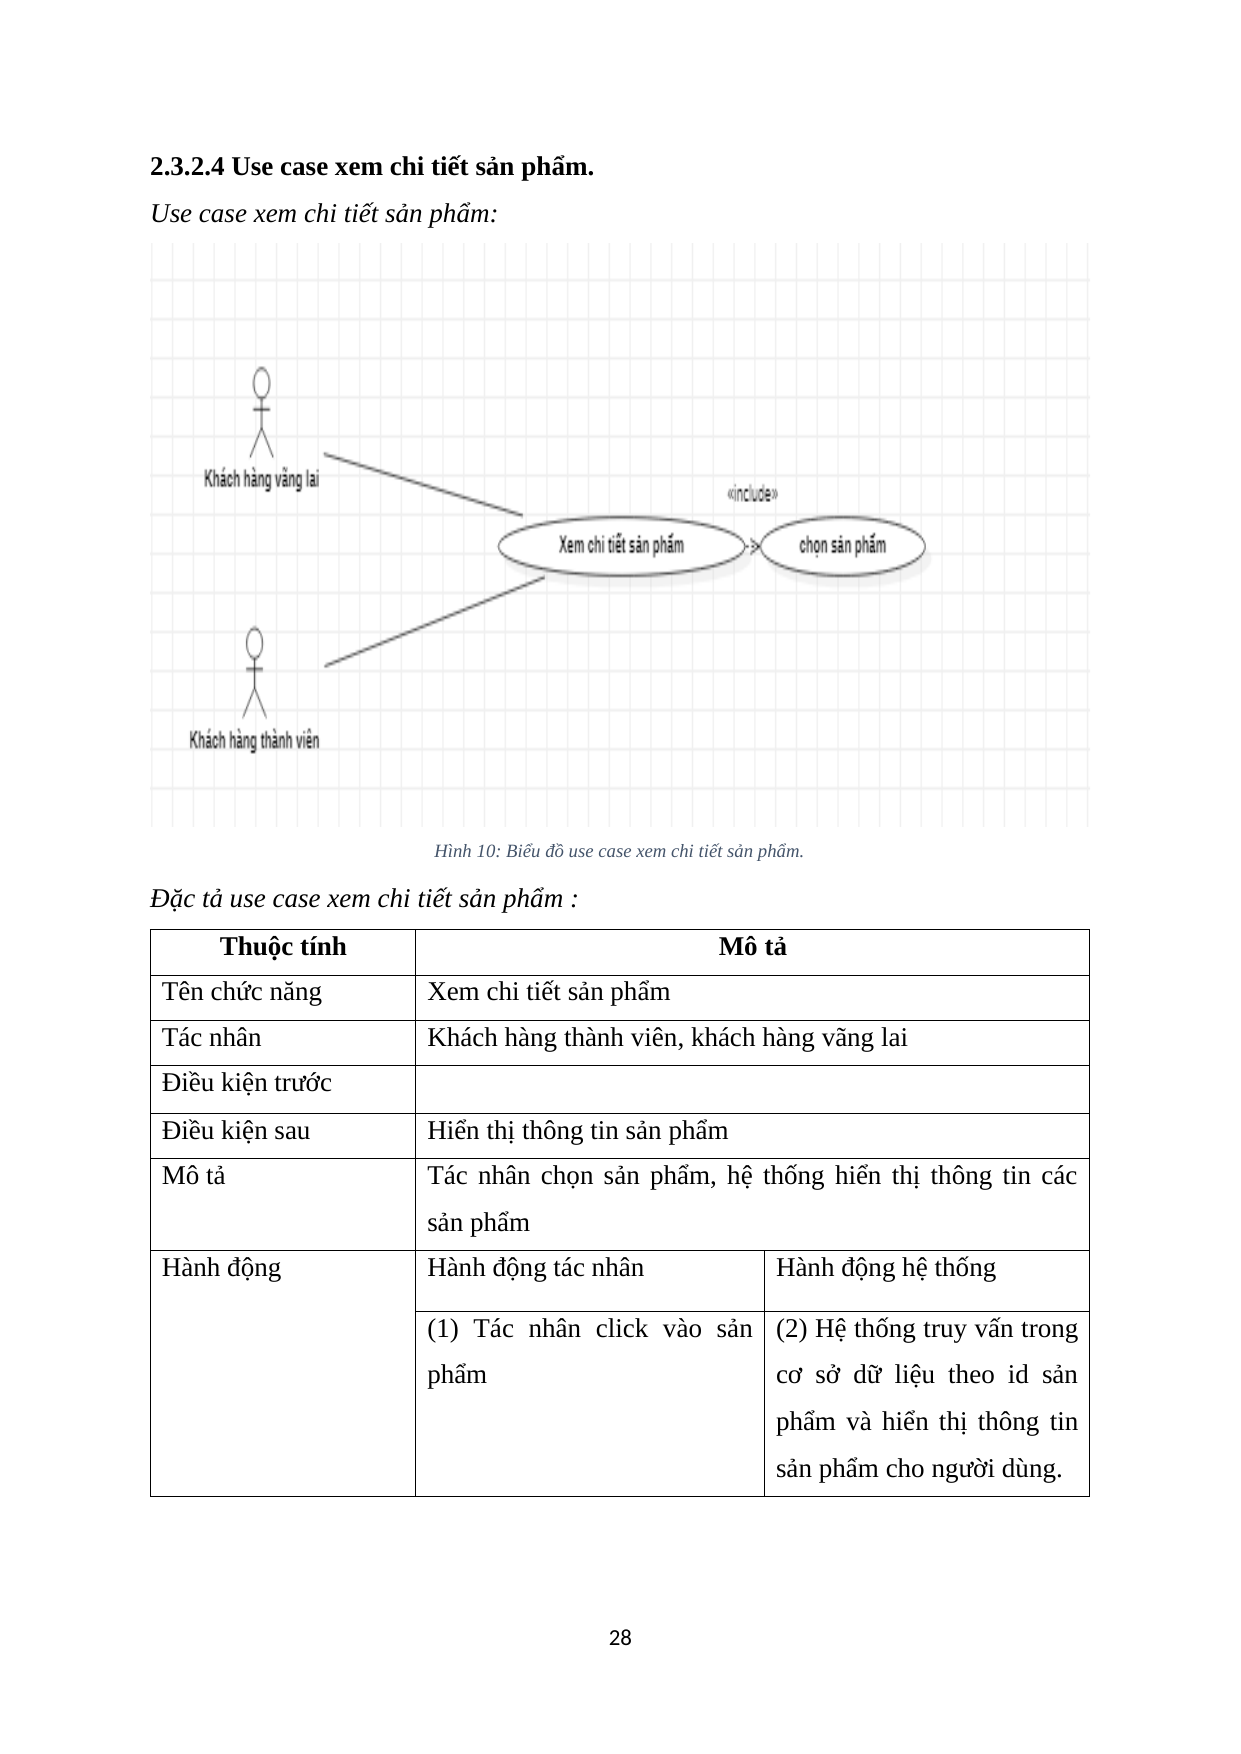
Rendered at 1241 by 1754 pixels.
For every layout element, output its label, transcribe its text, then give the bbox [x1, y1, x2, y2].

table_cell Mô tả [151, 1159, 415, 1250]
table_cell [416, 1066, 1089, 1113]
table_cell Xem chi tiết sản phẩm [416, 976, 1089, 1020]
text 2.3.2.4 Use case xem chi tiết sản phẩm. [150, 150, 1090, 181]
table_cell Điều kiện trước [151, 1066, 415, 1113]
table_cell (2) Hệ thống truy vấn trong cơ sở dữ liệu theo id sản phẩm và hiển thị thông tin sản phẩm cho người dùng. [765, 1312, 1089, 1496]
text Use case xem chi tiết sản phẩm: [150, 197, 1090, 228]
text Hình 10: Biểu đồ use case xem chi tiết sản phẩm. [150, 840, 1090, 862]
table_cell Hành động hệ thống [765, 1251, 1089, 1311]
table_cell Tác nhân chọn sản phẩm, hệ thống hiển thị thông tin các sản phẩm [416, 1159, 1089, 1250]
table_cell Khách hàng thành viên, khách hàng vãng lai [416, 1021, 1089, 1065]
table_cell Tác nhân [151, 1021, 415, 1065]
table_cell Hành động [151, 1251, 415, 1496]
table_cell Điều kiện sau [151, 1114, 415, 1158]
picture [150, 243, 1091, 827]
table_cell Hiển thị thông tin sản phẩm [416, 1114, 1089, 1158]
table_cell (1) Tác nhân click vào sản phẩm [416, 1312, 764, 1496]
text Đặc tả use case xem chi tiết sản phẩm : [150, 882, 1090, 914]
table_cell Hành động tác nhân [416, 1251, 764, 1311]
table_cell Tên chức năng [151, 976, 415, 1020]
table_header Mô tả [416, 930, 1089, 974]
table_header Thuộc tính [151, 930, 415, 974]
